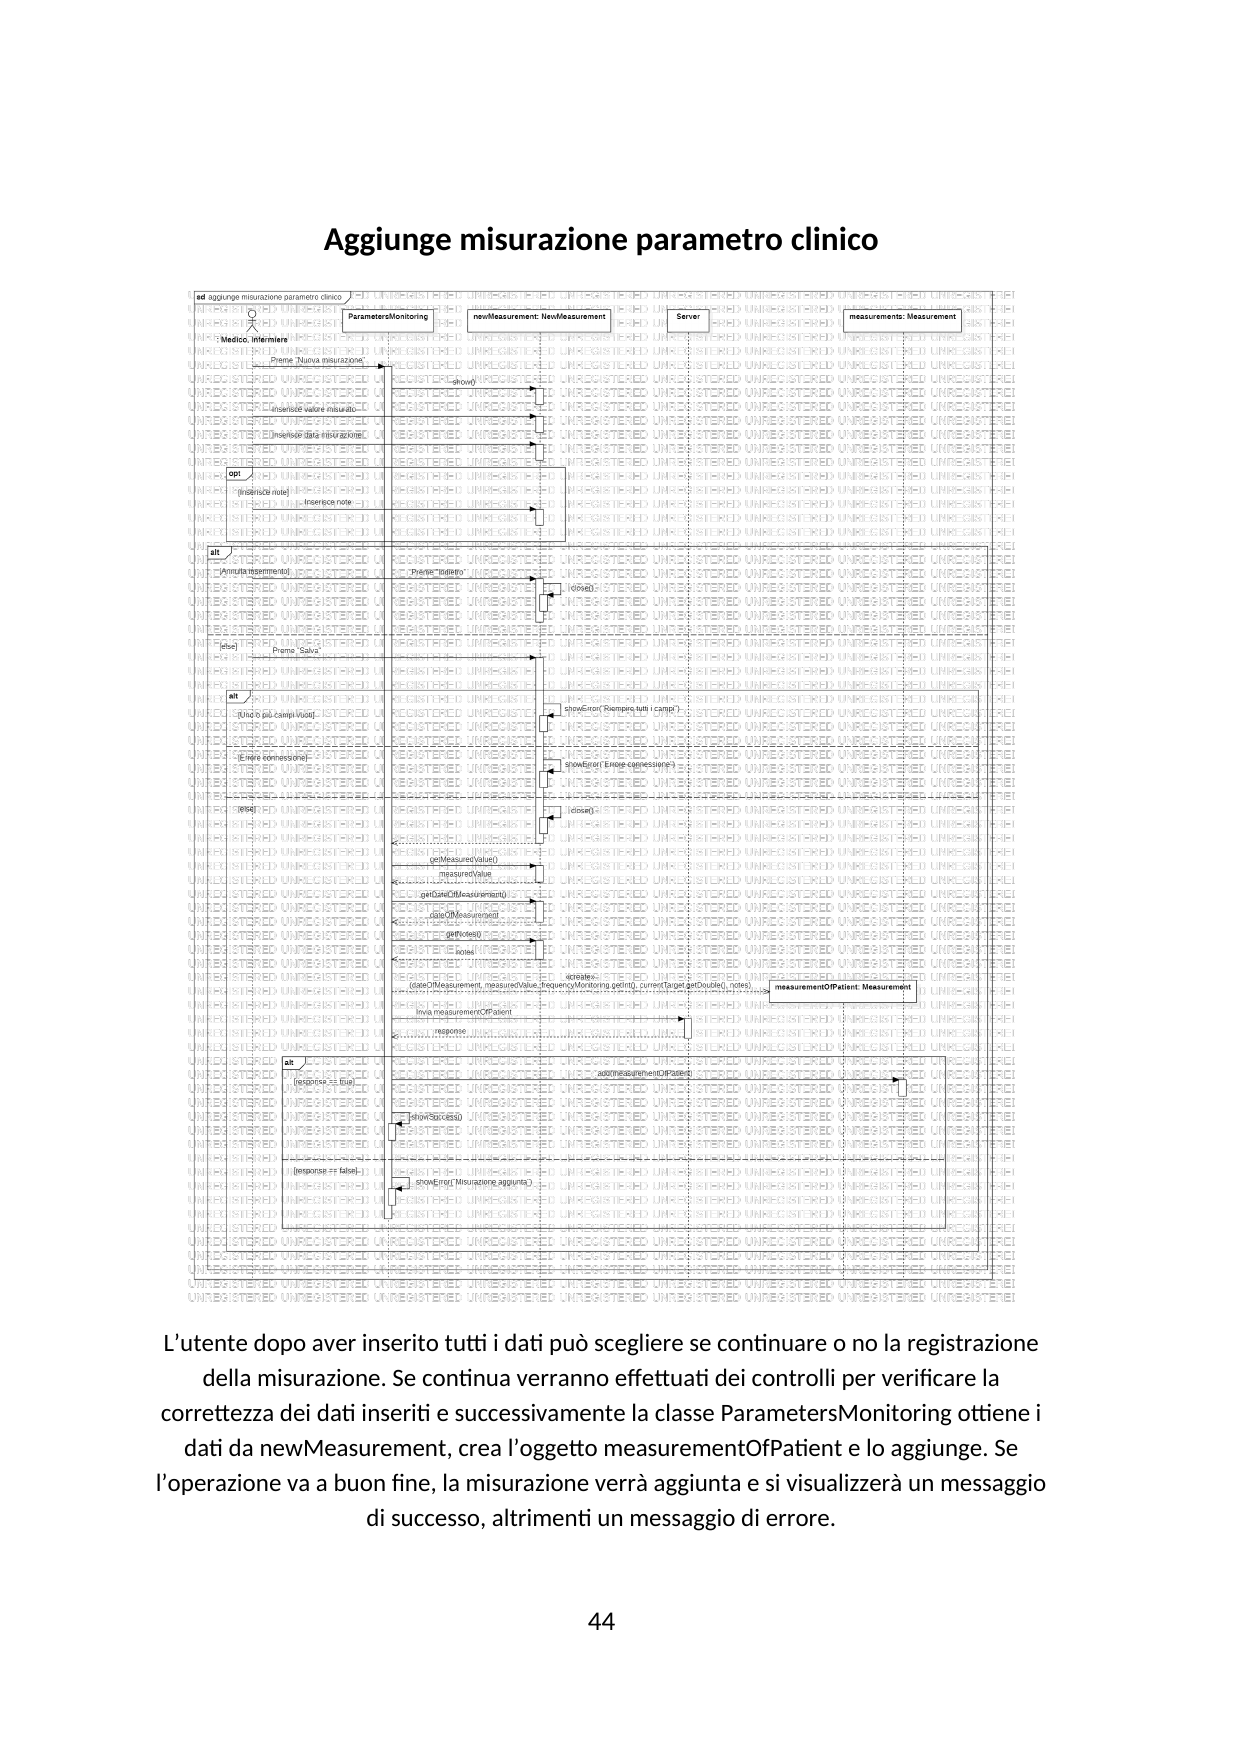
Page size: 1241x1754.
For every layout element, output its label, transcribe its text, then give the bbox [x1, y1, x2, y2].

text L’utente dopo aver inserito tutti i dati può scegliere se continuare o no la registrazione della misurazione. Se continua verranno effettuati dei controlli per verificare la correttezza dei dati inseriti e successivamente la classe ParametersMonitoring ottiene i dati da newMeasurement, crea l’oggetto measurementOfPatient e lo aggiunge. Se l’operazione va a buon fine, la misurazione verrà aggiunta e si visualizzerà un messaggio di successo, altrimenti un messaggio di errore. [150, 1328, 1053, 1533]
text Aggiunge misurazione parametro clinico [150, 218, 1053, 258]
picture [188, 285, 1015, 1302]
